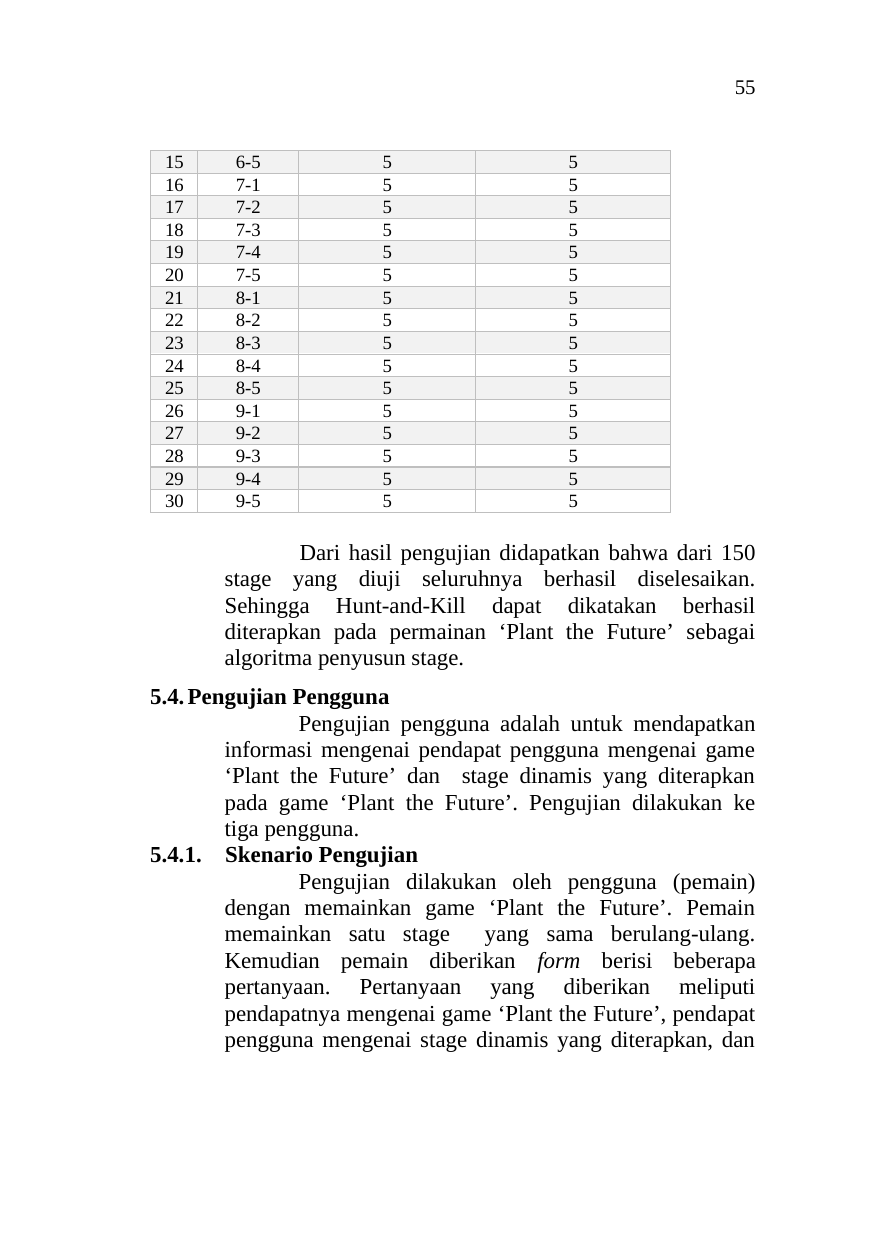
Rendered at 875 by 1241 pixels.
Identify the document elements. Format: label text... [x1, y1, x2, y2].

text Dari hasil pengujian didapatkan bahwa dari 150 stage yang diuji seluruhnya berhasil diselesaikan. Sehingga Hunt-and-Kill dapat dikatakan berhasil diterapkan pada permainan ‘Plant the Future’ sebagai algoritma penyusun stage. [224, 539, 756, 671]
table_cell 16 [151, 174, 197, 195]
table_cell 5 [476, 151, 670, 173]
table_cell 5 [476, 264, 670, 286]
table_cell 24 [151, 355, 197, 376]
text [224, 868, 756, 1052]
table_cell 5 [299, 355, 475, 376]
table_cell 5 [476, 332, 670, 353]
table_cell 27 [151, 422, 197, 444]
table_cell 9-2 [198, 422, 298, 444]
table_cell 18 [151, 219, 197, 240]
table_cell 5 [299, 264, 475, 286]
table_cell 5 [476, 468, 670, 489]
table_cell 7-3 [198, 219, 298, 240]
subtitle Pengujian Pengguna [150, 683, 756, 710]
table_cell 7-2 [198, 196, 298, 218]
table_cell 8-1 [198, 287, 298, 308]
table_cell 9-1 [198, 400, 298, 421]
table_cell 6-5 [198, 151, 298, 173]
table_cell 22 [151, 309, 197, 331]
table_cell 29 [151, 468, 197, 489]
table_cell 8-5 [198, 377, 298, 399]
table_cell 5 [299, 174, 475, 195]
table_cell 5 [299, 468, 475, 489]
text Pengujian pengguna adalah untuk mendapatkan informasi mengenai pendapat pengguna mengenai game ‘Plant the Future’ dan stage dinamis yang diterapkan pada game ‘Plant the Future’. Pengujian dilakukan ke tiga pengguna. [224, 710, 756, 841]
table_cell 5 [476, 309, 670, 331]
subtitle Skenario Pengujian [150, 841, 756, 868]
table_cell 5 [476, 355, 670, 376]
table_cell 17 [151, 196, 197, 218]
table_cell 9-3 [198, 445, 298, 466]
table_cell 5 [476, 445, 670, 466]
table_cell 5 [299, 309, 475, 331]
table_cell 5 [299, 445, 475, 466]
table_cell 5 [476, 219, 670, 240]
table_cell 30 [151, 490, 197, 512]
table_cell 5 [299, 377, 475, 399]
table_cell 28 [151, 445, 197, 466]
table_cell 5 [476, 422, 670, 444]
table_cell 5 [476, 174, 670, 195]
table_cell 26 [151, 400, 197, 421]
table_cell 5 [476, 241, 670, 263]
table_cell 9-5 [198, 490, 298, 512]
table_cell 7-5 [198, 264, 298, 286]
table_cell 15 [151, 151, 197, 173]
table_cell 20 [151, 264, 197, 286]
table_cell 5 [299, 422, 475, 444]
table_cell 8-2 [198, 309, 298, 331]
table_cell 7-1 [198, 174, 298, 195]
table_cell 5 [299, 332, 475, 353]
table_cell 19 [151, 241, 197, 263]
table_cell 5 [476, 377, 670, 399]
table_cell 5 [476, 287, 670, 308]
table_cell 5 [299, 151, 475, 173]
table_cell 5 [476, 490, 670, 512]
table_cell 5 [299, 287, 475, 308]
table_cell 5 [299, 400, 475, 421]
table_cell 7-4 [198, 241, 298, 263]
table_cell 5 [299, 196, 475, 218]
table_cell 5 [476, 400, 670, 421]
table_cell 9-4 [198, 468, 298, 489]
table_cell 5 [299, 219, 475, 240]
table_cell 8-3 [198, 332, 298, 353]
table_cell 5 [476, 196, 670, 218]
table_cell 5 [299, 241, 475, 263]
table_cell 23 [151, 332, 197, 353]
table_cell 25 [151, 377, 197, 399]
table_cell 21 [151, 287, 197, 308]
table_cell 8-4 [198, 355, 298, 376]
table_cell 5 [299, 490, 475, 512]
